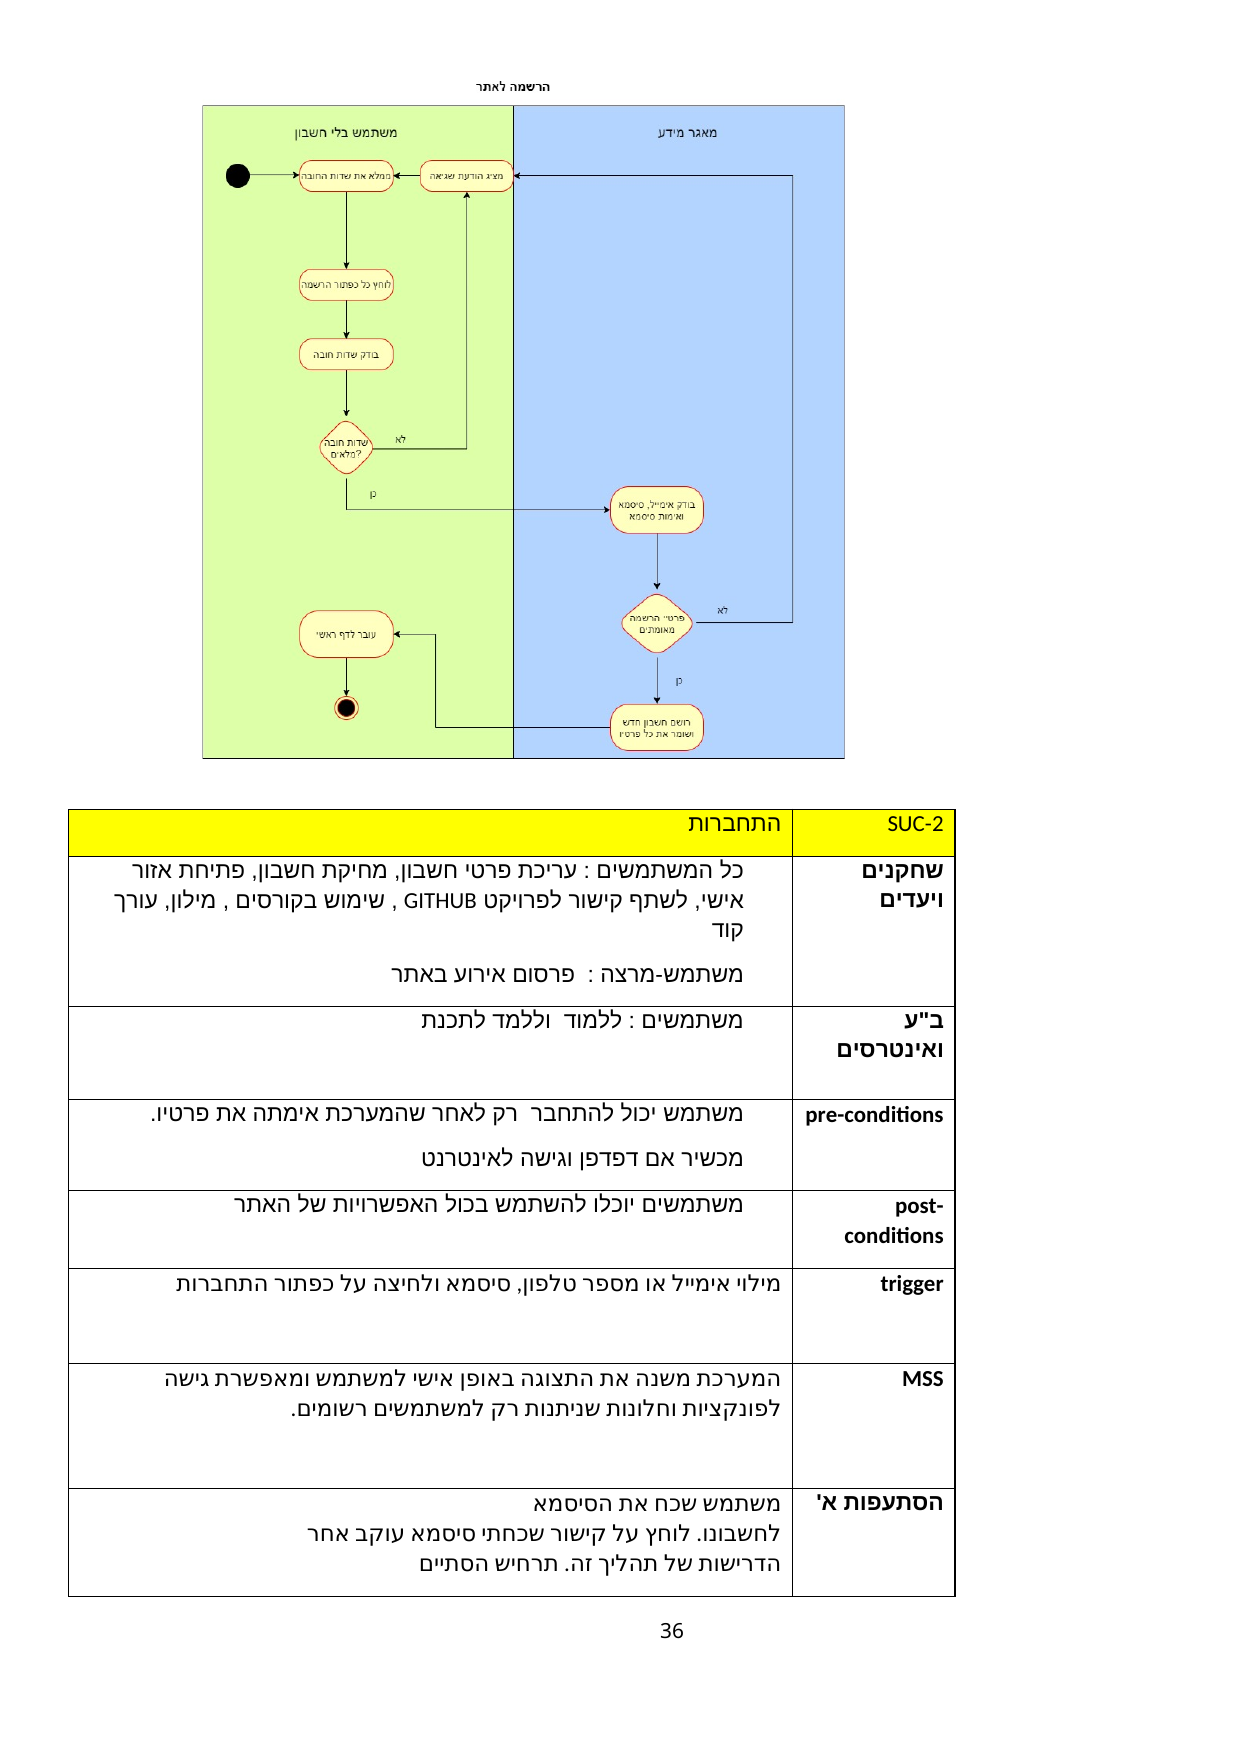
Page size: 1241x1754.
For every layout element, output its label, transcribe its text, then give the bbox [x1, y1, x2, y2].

table_cell כל המשתמשים : עריכת פרטי חשבון, מחיקת חשבון, פתיחת אזור אישי, לשתף קישור לפרויקט GITHUB , שימוש בקורסים , מילון, עורך קוד משתמש-מרצה : פרסום אירוע באתר [69, 857, 792, 1006]
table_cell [69, 1489, 792, 1596]
table_cell post-conditions [793, 1191, 954, 1268]
table_cell משתמשים : ללמוד וללמד לתכנת [69, 1007, 792, 1099]
table_header התחברות [69, 810, 792, 856]
table_cell מילוי אימייל או מספר טלפון, סיסמא ולחיצה על כפתור התחברות [69, 1269, 792, 1363]
table_cell הסתעפות א' [793, 1489, 954, 1596]
table_cell משתמשים יוכלו להשתמש בכול האפשרויות של האתר [69, 1191, 792, 1268]
table_cell ב"ע ואינטרסים [793, 1007, 954, 1099]
picture [202, 74, 845, 760]
table_cell משתמש יכול להתחבר רק לאחר שהמערכת אימתה את פרטיו. מכשיר אם דפדפן וגישה לאינטרנט [69, 1100, 792, 1190]
table_cell MSS [793, 1364, 954, 1488]
table_cell pre-conditions [793, 1100, 954, 1190]
table_cell trigger [793, 1269, 954, 1363]
table_cell שחקנים ויעדים [793, 857, 954, 1006]
table_cell המערכת משנה את התצוגה באופן אישי למשתמש ומאפשרת גישה לפונקציות וחלונות שניתנות רק למשתמשים רשומים. [69, 1364, 792, 1488]
table_header SUC-2 [793, 810, 954, 856]
